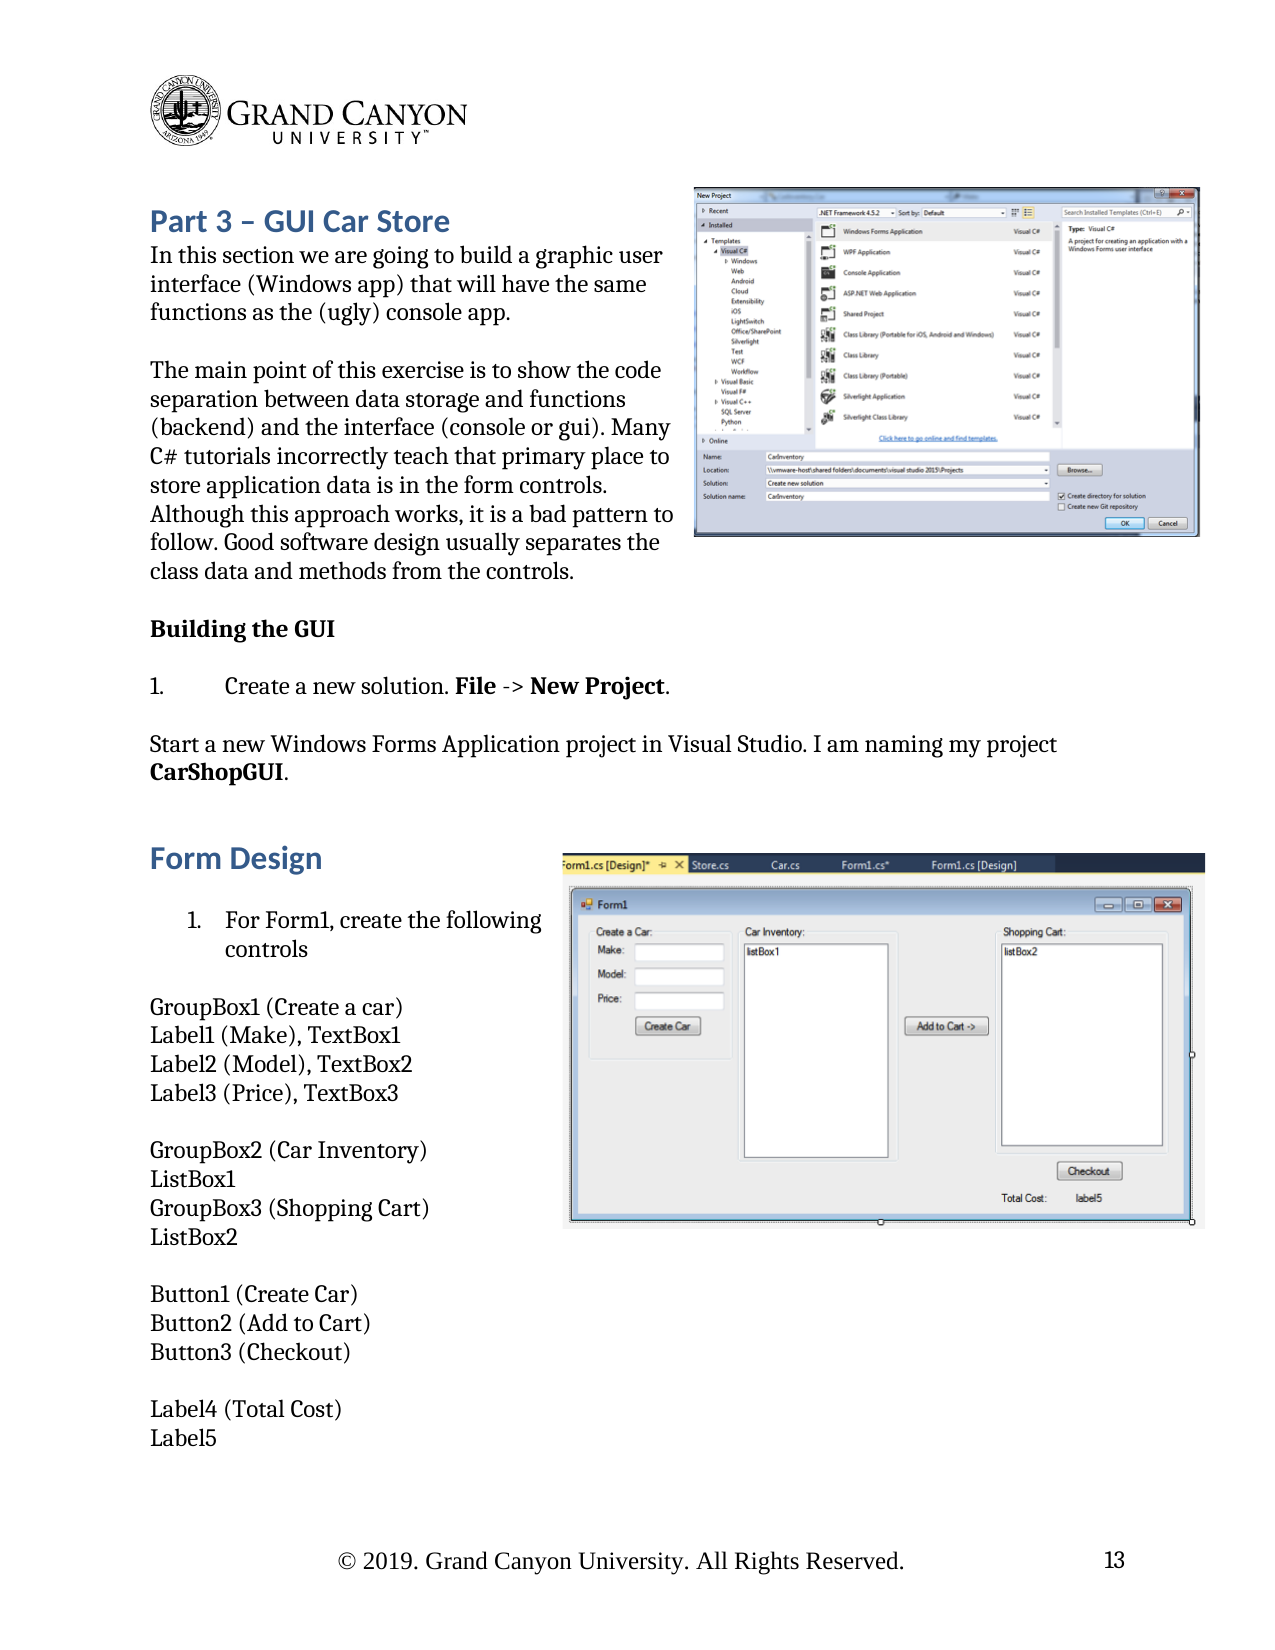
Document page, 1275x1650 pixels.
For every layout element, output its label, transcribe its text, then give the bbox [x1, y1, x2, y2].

picture [562, 853, 1206, 1229]
text Label5 [150, 1424, 1125, 1453]
text Start a new Windows Forms Application project in Visual Studio. I am naming my project CarShopGUI. [150, 729, 1125, 787]
picture [150, 75, 468, 146]
text Label3 (Price), TextBox3 [150, 1079, 562, 1108]
text Building the GUI [150, 614, 1125, 643]
text GroupBox1 (Create a car) [150, 993, 562, 1021]
text Label1 (Make), TextBox1 [150, 1021, 562, 1050]
text ListBox2 [150, 1223, 1125, 1251]
text Label4 (Total Cost) [150, 1395, 1125, 1424]
text Button2 (Add to Cart) [150, 1309, 1125, 1338]
text Button1 (Create Car) [150, 1280, 1125, 1309]
picture [693, 187, 1200, 537]
text ListBox1 [150, 1165, 562, 1194]
text GroupBox2 (Car Inventory) [150, 1136, 562, 1165]
text Label2 (Model), TextBox2 [150, 1050, 562, 1079]
text 1. Create a new solution. File -> New Project. [150, 672, 1125, 701]
subtitle Form Design [150, 837, 1125, 878]
text Button3 (Checkout) [150, 1338, 1125, 1366]
text GroupBox3 (Shopping Cart) [150, 1194, 562, 1223]
text The main point of this exercise is to show the code separation between data storage and functions (backend) and the interface (console or gui). Many C# tutorials incorrectly teach that primary place to store application data is in the form controls. Although this approach works, it is a bad pattern to follow. Good software design usually separates the class data and methods from the controls. [150, 356, 1125, 586]
list For Form1, create the following controls [187, 906, 562, 964]
subtitle Part 3 – GUI Car Store [150, 200, 693, 241]
text In this section we are going to build a graphic user interface (Windows app) that will have the same functions as the (ugly) console app. [150, 241, 693, 327]
